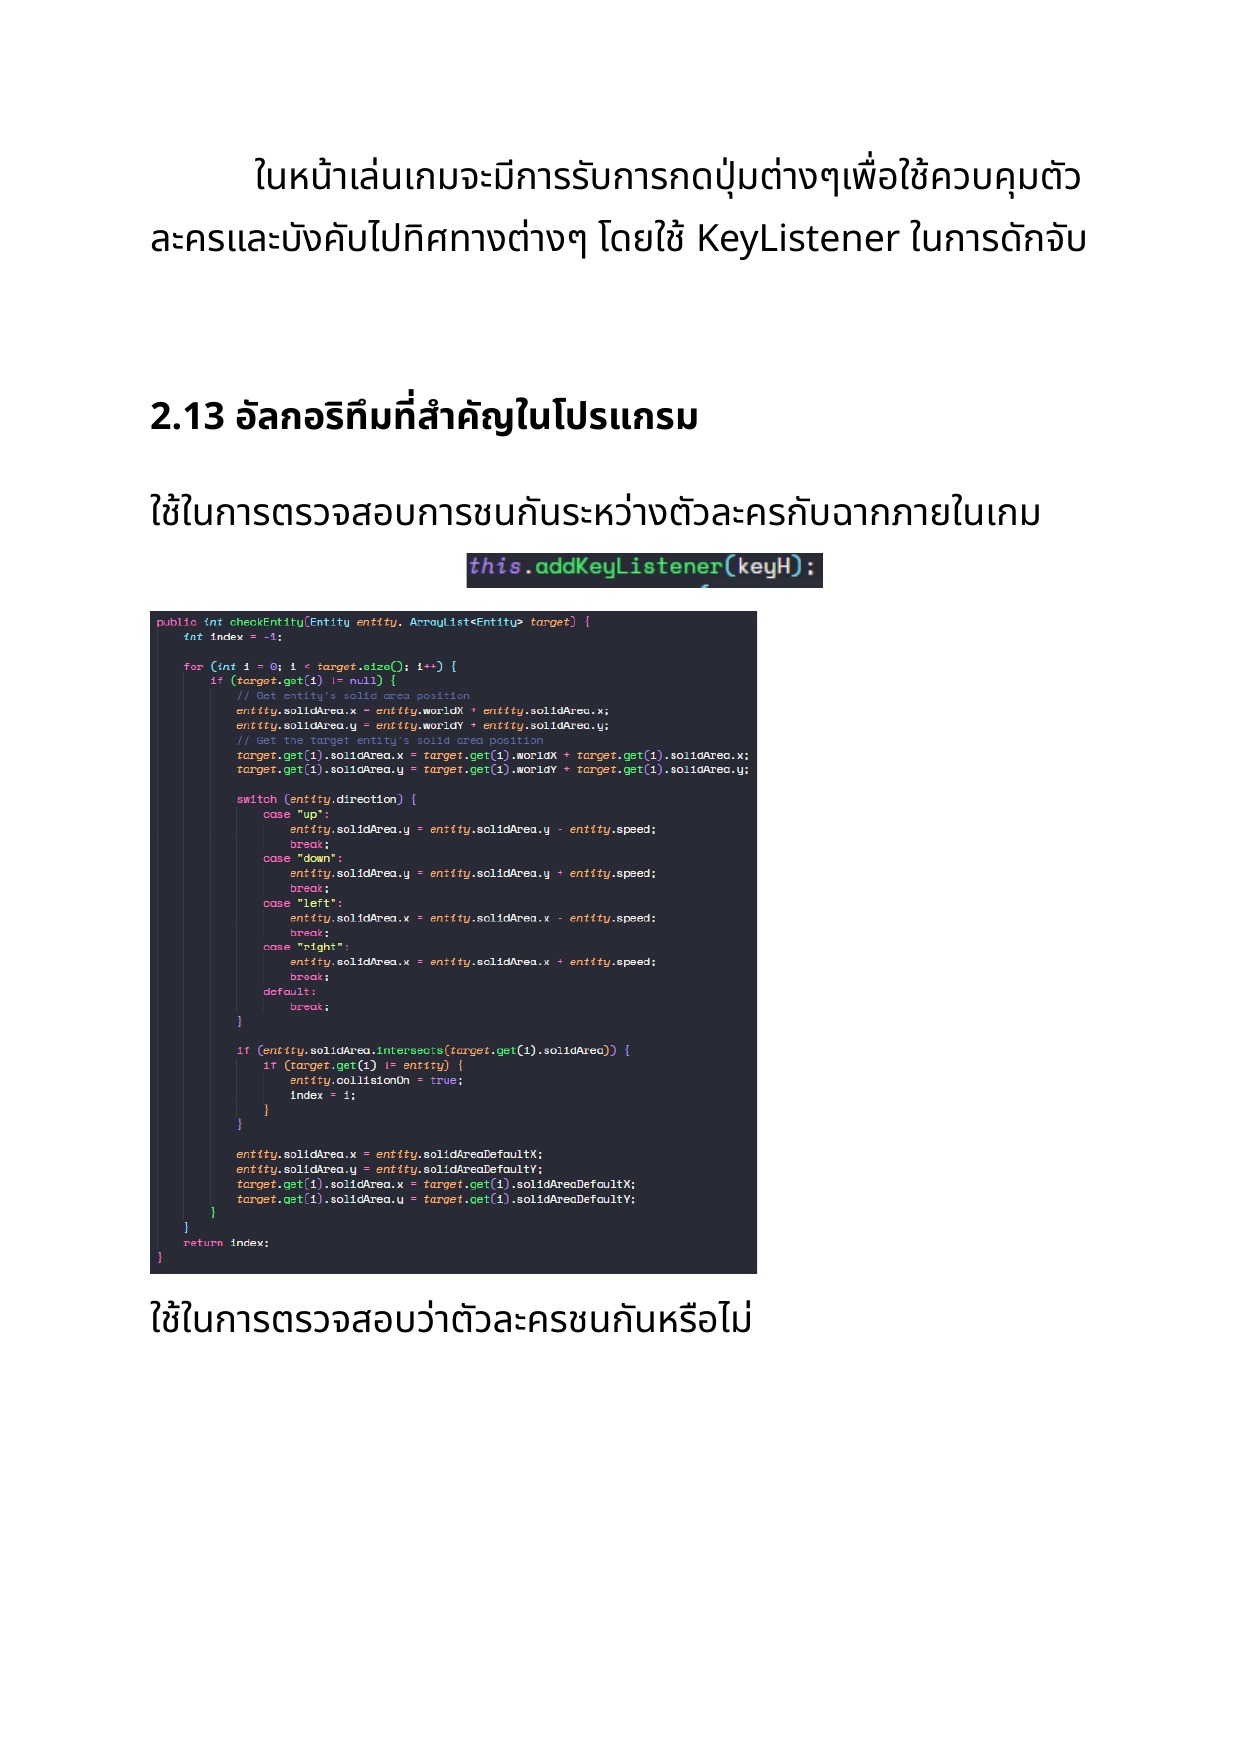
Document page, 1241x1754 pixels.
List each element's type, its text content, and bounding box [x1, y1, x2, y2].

text ในหน้าเล่นเกมจะมีการรับการกดปุ่มต่างๆเพื่อใช้ควบคุมตัวละครและบังคับไปทิศทางต่างๆ โดยใช้ KeyListener ในการดักจับ [150, 150, 1090, 298]
text ใช้ในการตรวจสอบการชนกันระหว่างตัวละครกับฉากภายในเกม [150, 486, 1090, 543]
text 2.13 อัลกอริทึมที่สำคัญในโปรแกรม [150, 389, 1090, 446]
picture [466, 553, 823, 588]
picture [150, 611, 758, 1274]
text ใช้ในการตรวจสอบว่าตัวละครชนกันหรือไม่ [150, 1292, 1090, 1349]
